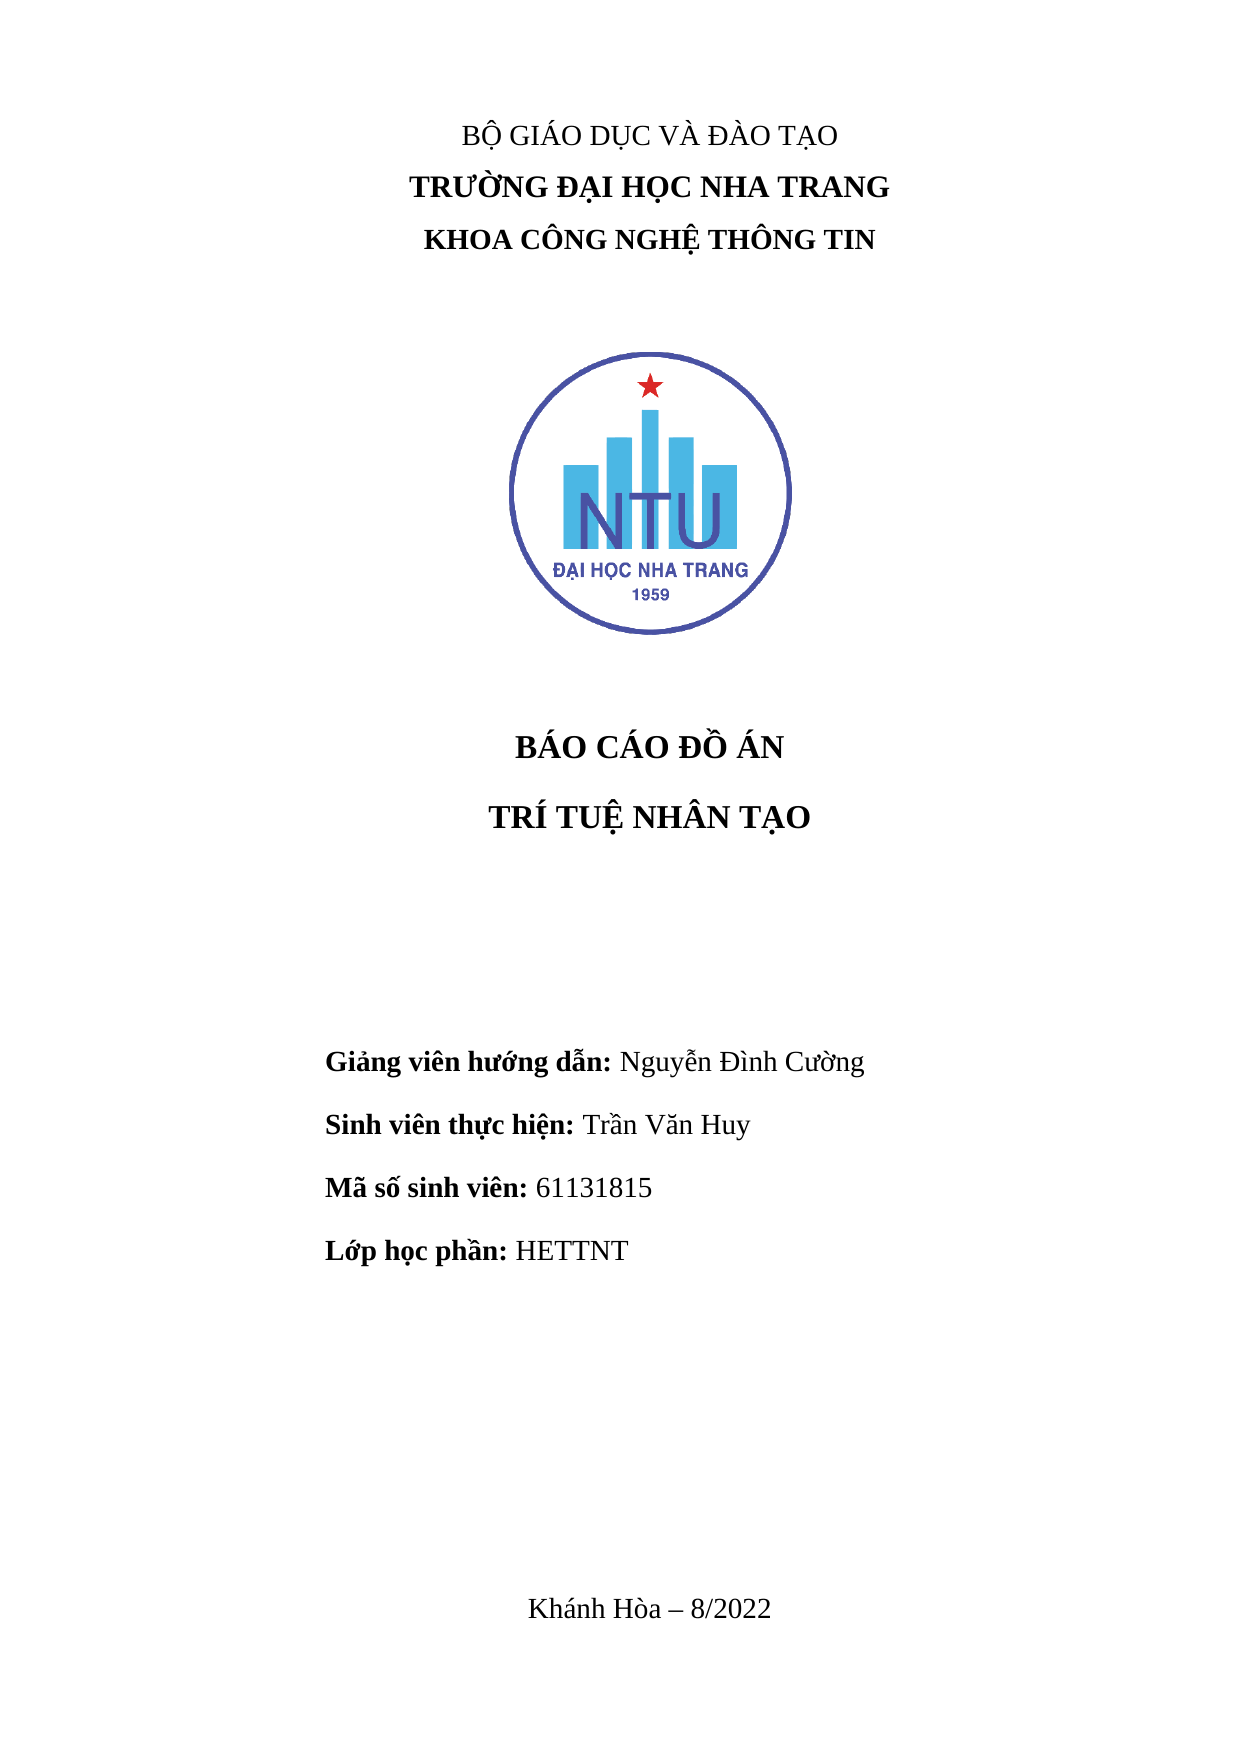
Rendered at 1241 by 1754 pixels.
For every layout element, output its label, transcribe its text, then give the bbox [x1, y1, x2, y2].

text Khánh Hòa – 8/2022 [177, 1592, 1122, 1625]
text TRƯỜNG ĐẠI HỌC NHA TRANG [177, 168, 1122, 204]
text BỘ GIÁO DỤC VÀ ĐÀO TẠO [177, 118, 1122, 152]
text BÁO CÁO ĐỒ ÁN [177, 727, 1122, 765]
text Giảng viên hướng dẫn: Nguyễn Đình Cường [325, 1044, 1122, 1078]
text Sinh viên thực hiện: Trần Văn Huy [325, 1107, 1122, 1141]
text Mã số sinh viên: 61131815 [325, 1170, 1122, 1204]
picture [501, 344, 799, 642]
text Lớp học phần: HETTNT [325, 1233, 1122, 1266]
text TRÍ TUỆ NHÂN TẠO [177, 797, 1122, 835]
text KHOA CÔNG NGHỆ THÔNG TIN [177, 222, 1122, 256]
